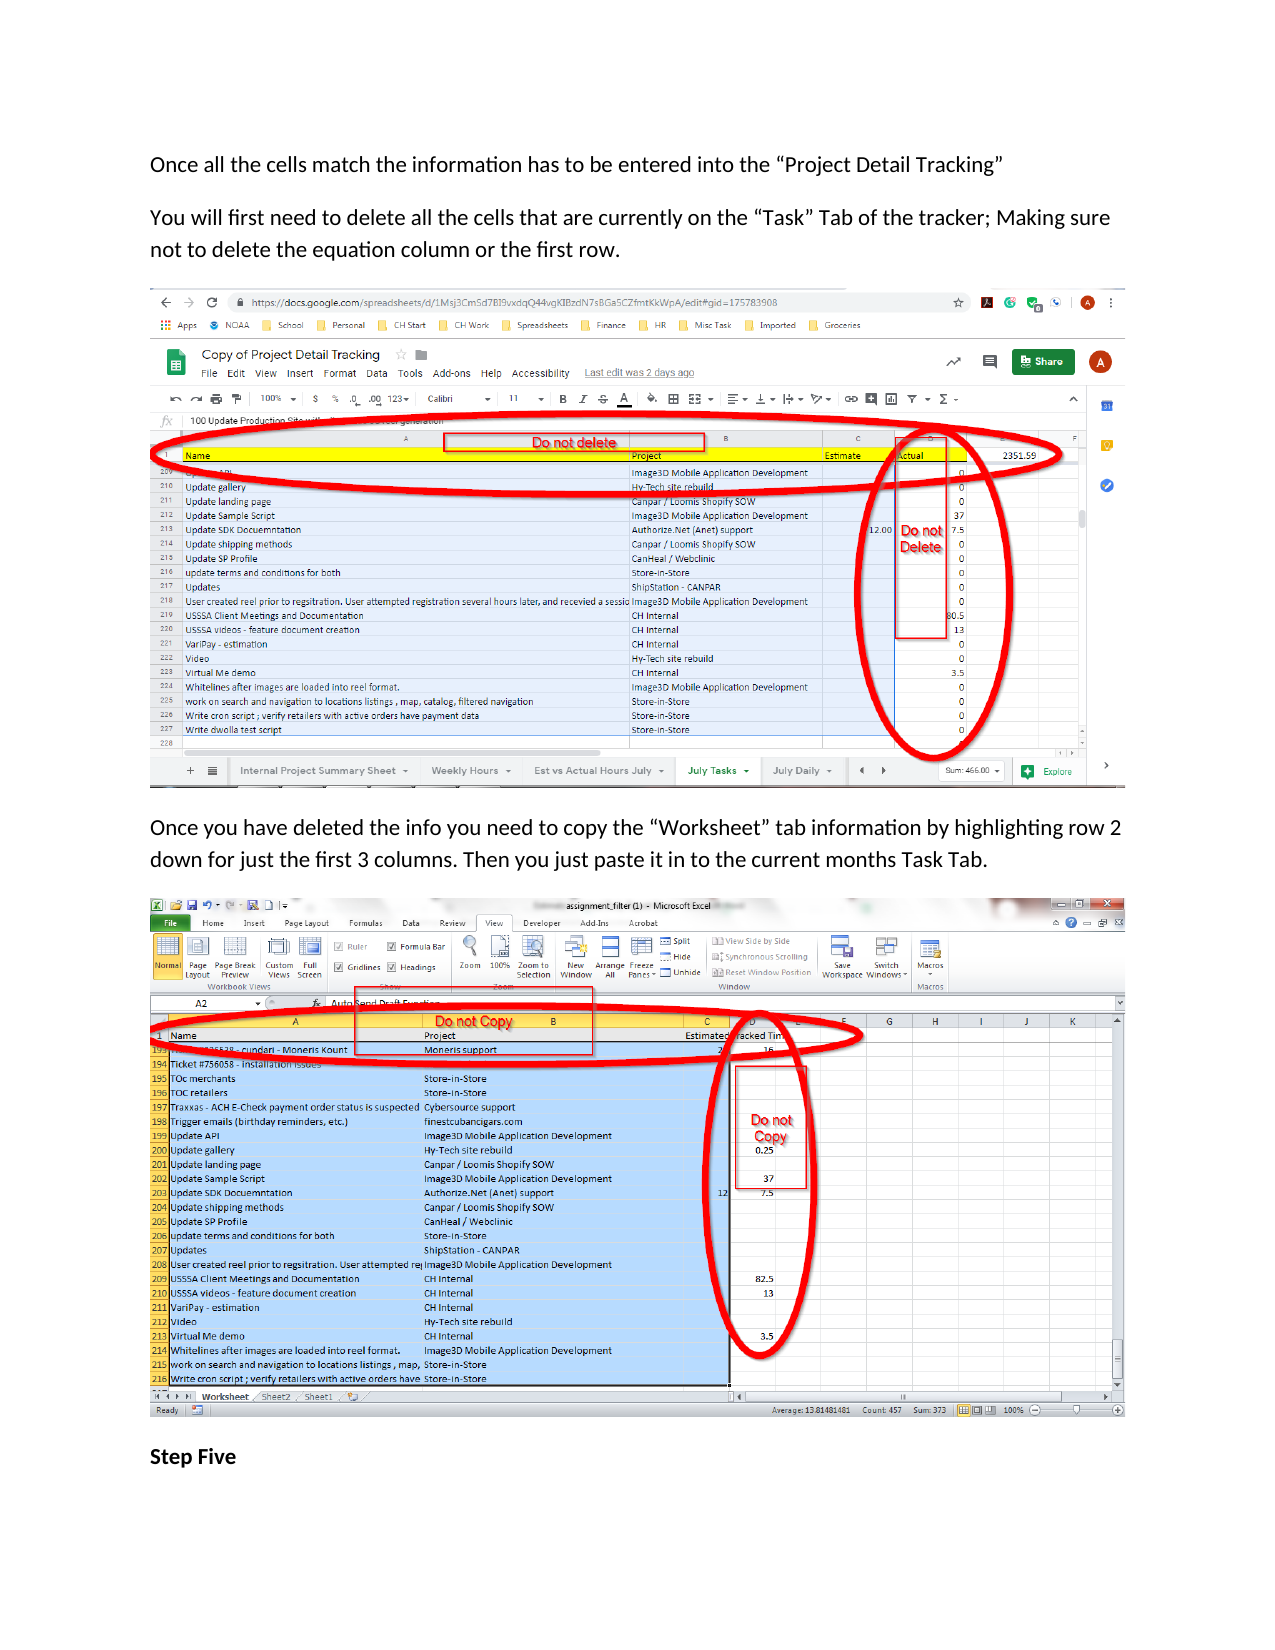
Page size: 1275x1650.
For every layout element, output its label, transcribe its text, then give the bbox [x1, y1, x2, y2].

text Once you have deleted the info you need to copy the “Worksheet” tab information by highlighting row 2 down for just the first 3 columns. Then you just paste it in to the current months Task Tab. [150, 813, 1125, 873]
text Step Five [150, 1442, 1125, 1470]
text Once all the cells match the information has to be entered into the “Project Detail Tracking” [150, 150, 1125, 178]
picture [150, 288, 1125, 788]
text You will first need to delete all the cells that are currently on the “Task” Tab of the tracker; Making sure not to delete the equation column or the first row. [150, 203, 1125, 263]
picture [150, 898, 1125, 1417]
